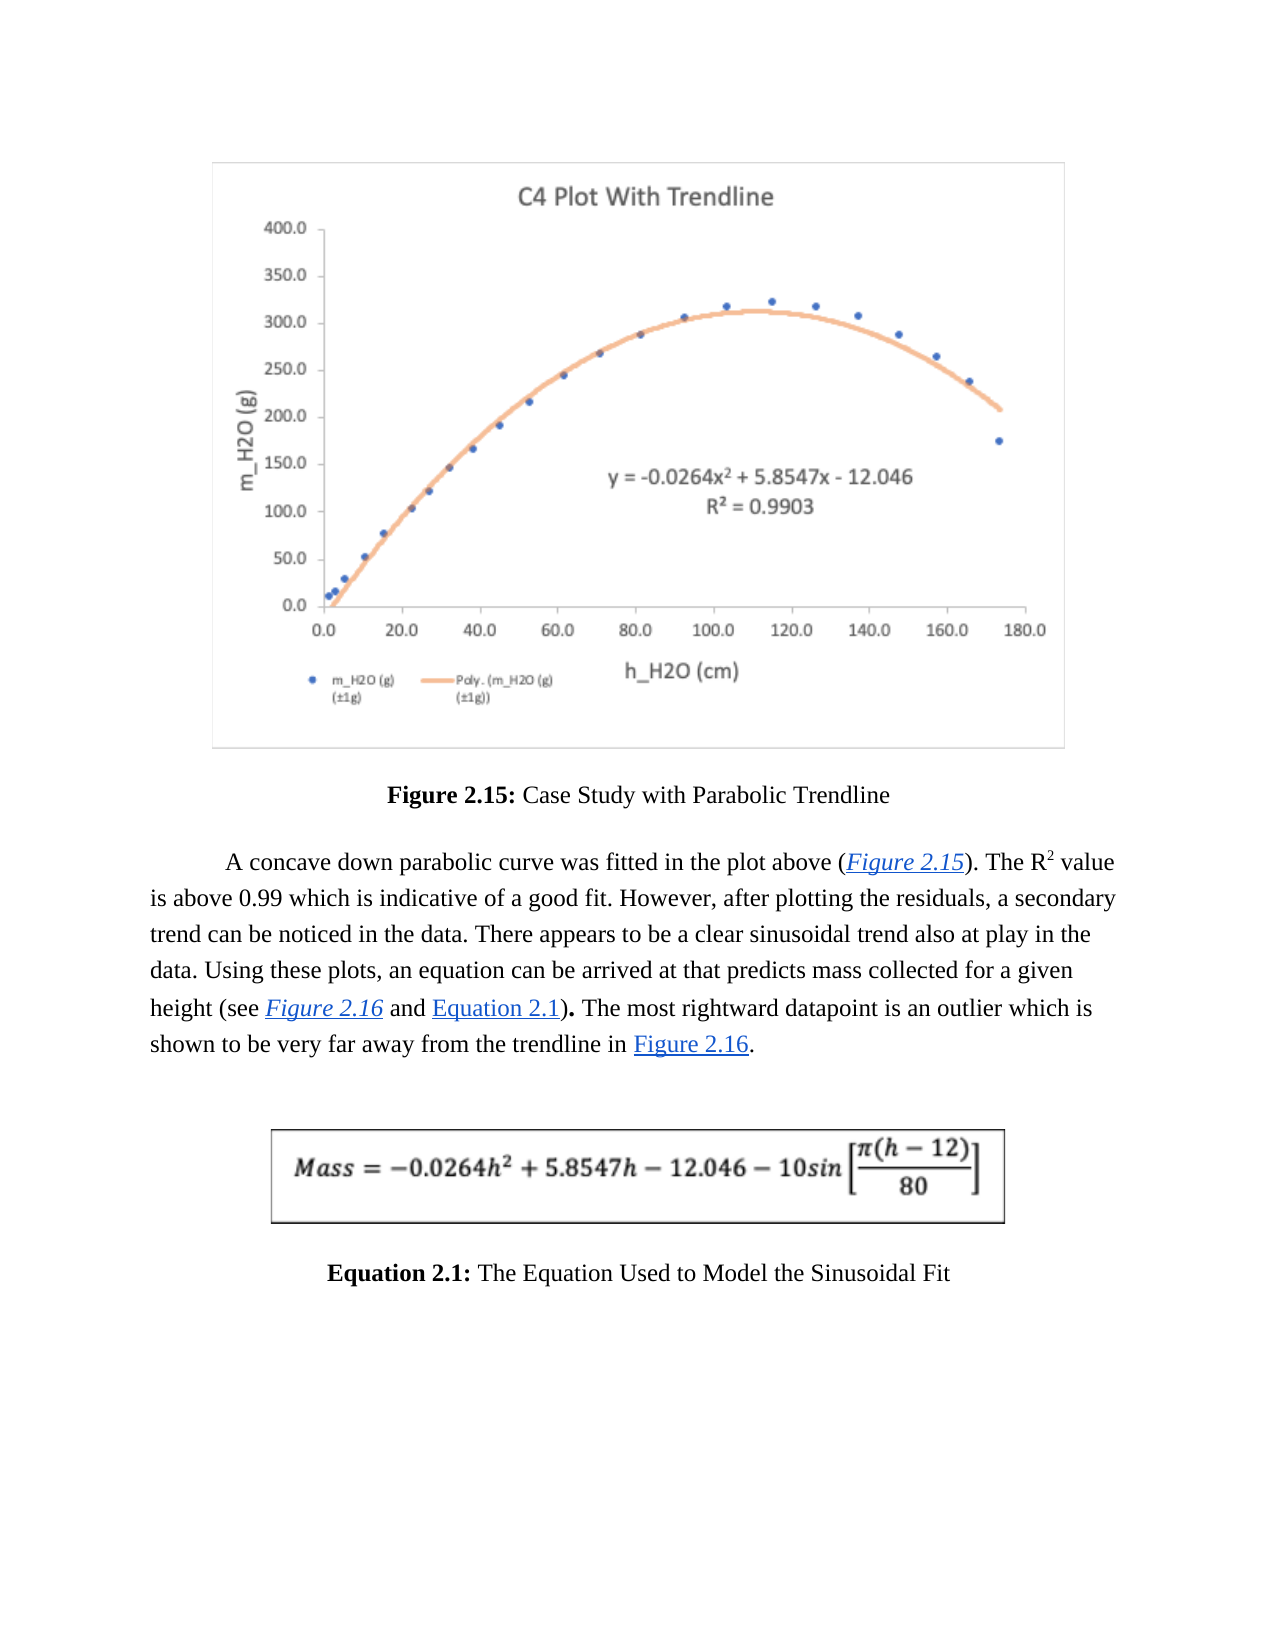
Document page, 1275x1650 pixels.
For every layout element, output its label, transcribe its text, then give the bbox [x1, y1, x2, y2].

table_header Figure 2.15: Case Study with Parabolic Trendline [152, 152, 1125, 845]
text A concave down parabolic curve was fitted in the plot above (Figure 2.15). The R2 value is above 0.99 which is indicative of a good fit. However, after plotting the residuals, a secondary trend can be noticed in the data. There appears to be a clear sinusoidal trend also at play in the data. Using these plots, an equation can be arrived at that predicts mass collected for a given height (see Figure 2.16 and Equation 2.1). The most rightward datapoint is an outlier which is shown to be very far away from the trendline in Figure 2.16. [150, 847, 1125, 1058]
picture [270, 1129, 1006, 1224]
table_header Equation 2.1: The Equation Used to Model the Sinusoidal Fit [152, 1104, 1125, 1297]
picture [212, 162, 1065, 749]
